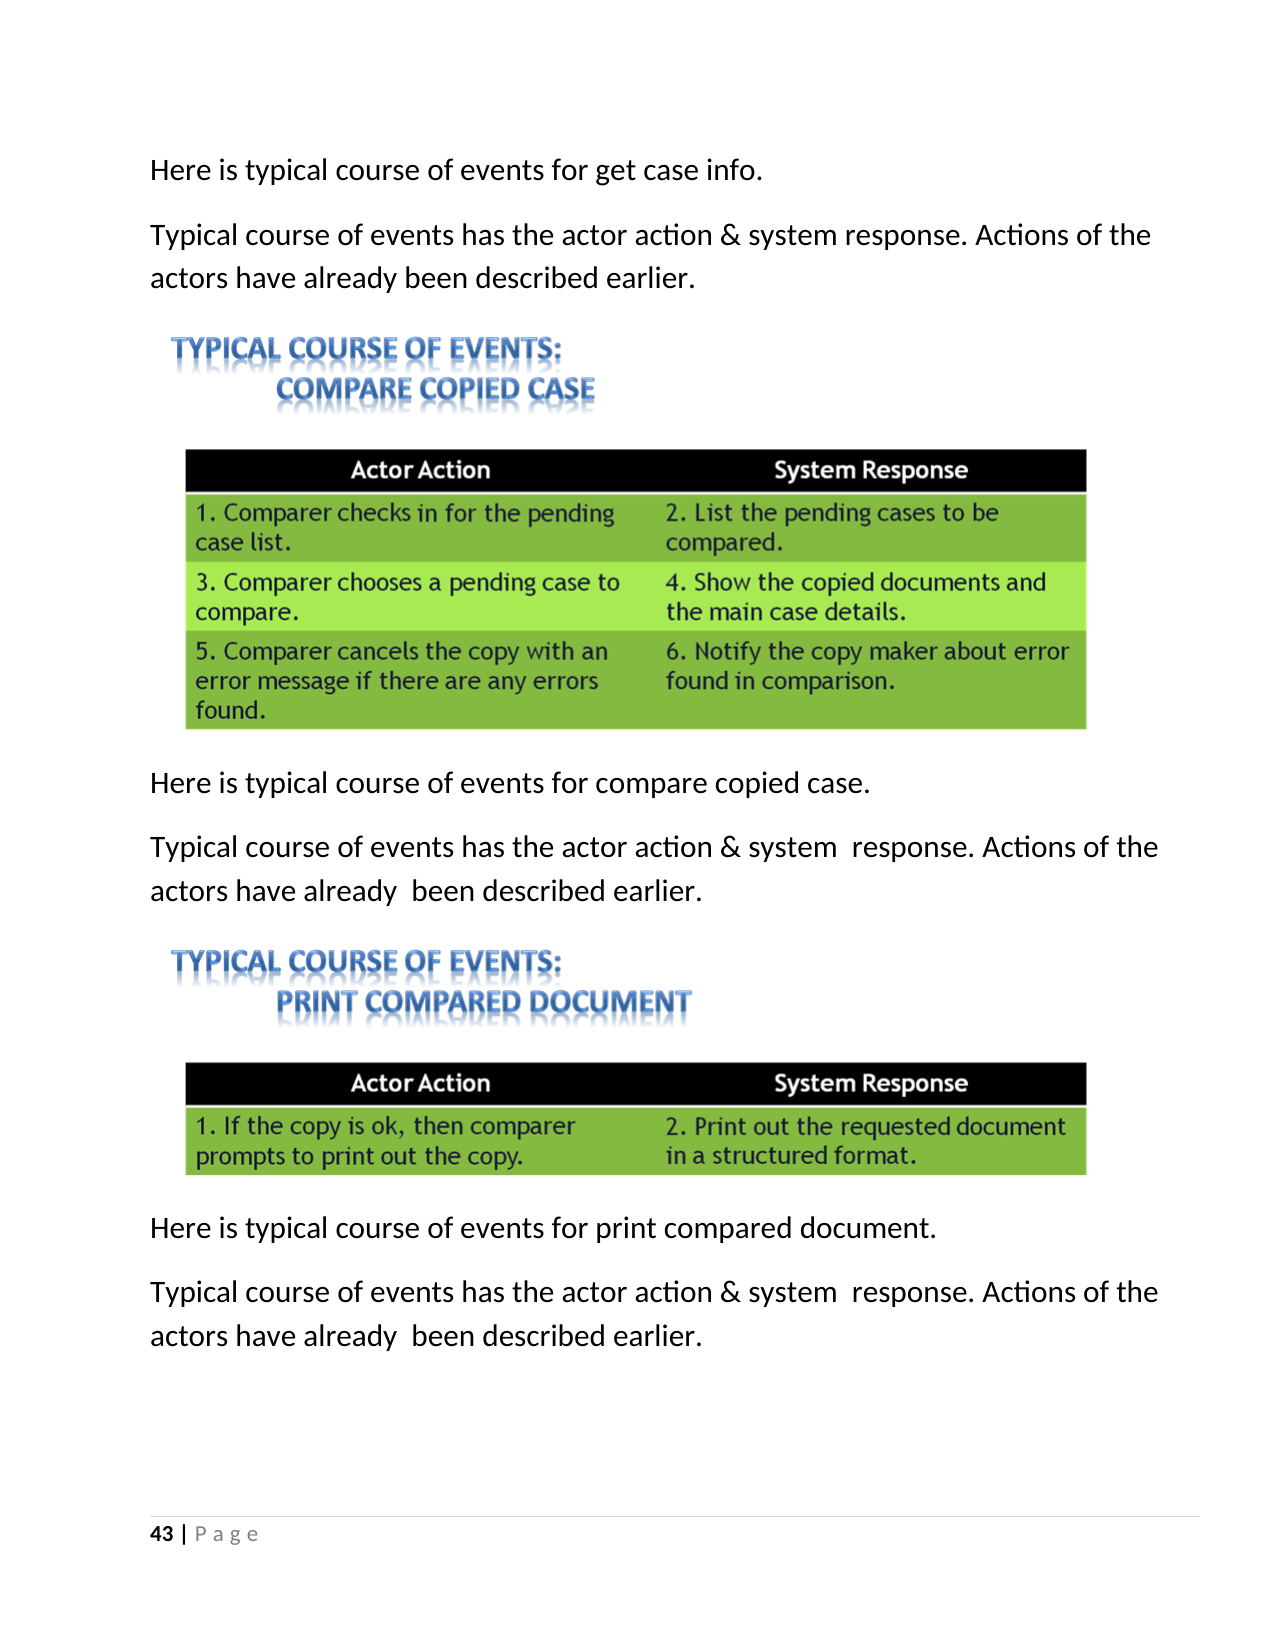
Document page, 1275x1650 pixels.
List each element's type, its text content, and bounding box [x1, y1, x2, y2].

text Here is typical course of events for print compared document. [150, 1208, 1200, 1246]
text Here is typical course of events for get case info. [150, 150, 1200, 188]
picture [150, 935, 1125, 1183]
text Here is typical course of events for compare copied case. [150, 763, 1200, 801]
text Typical course of events has the actor action & system response. Actions of the actors have already been described earlier. [150, 827, 1200, 909]
picture [150, 322, 1125, 738]
text Typical course of events has the actor action & system response. Actions of the actors have already been described earlier. [150, 1272, 1200, 1354]
text Typical course of events has the actor action & system response. Actions of the actors have already been described earlier. [150, 214, 1200, 296]
